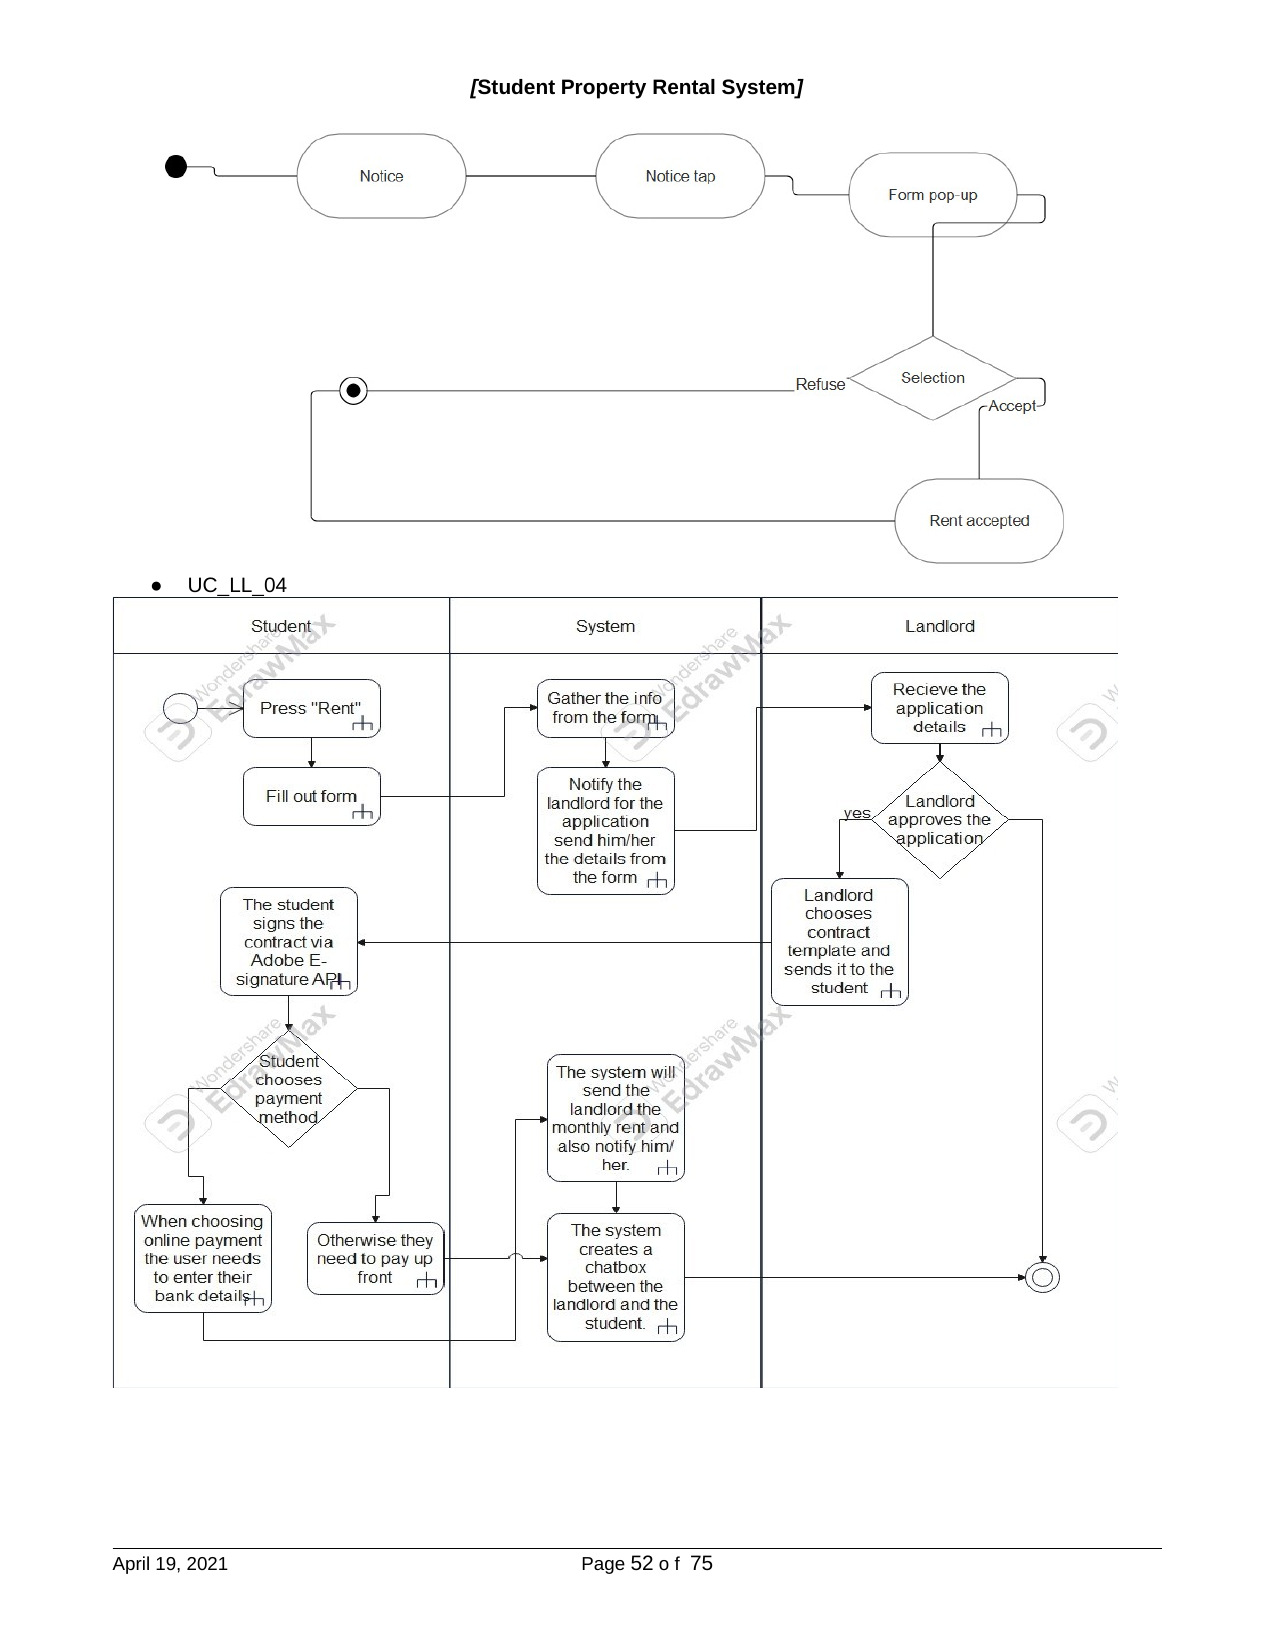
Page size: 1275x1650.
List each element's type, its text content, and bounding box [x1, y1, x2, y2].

picture [112, 596, 1118, 1388]
picture [112, 112, 1163, 573]
list UC_LL_04 [150, 573, 1162, 597]
